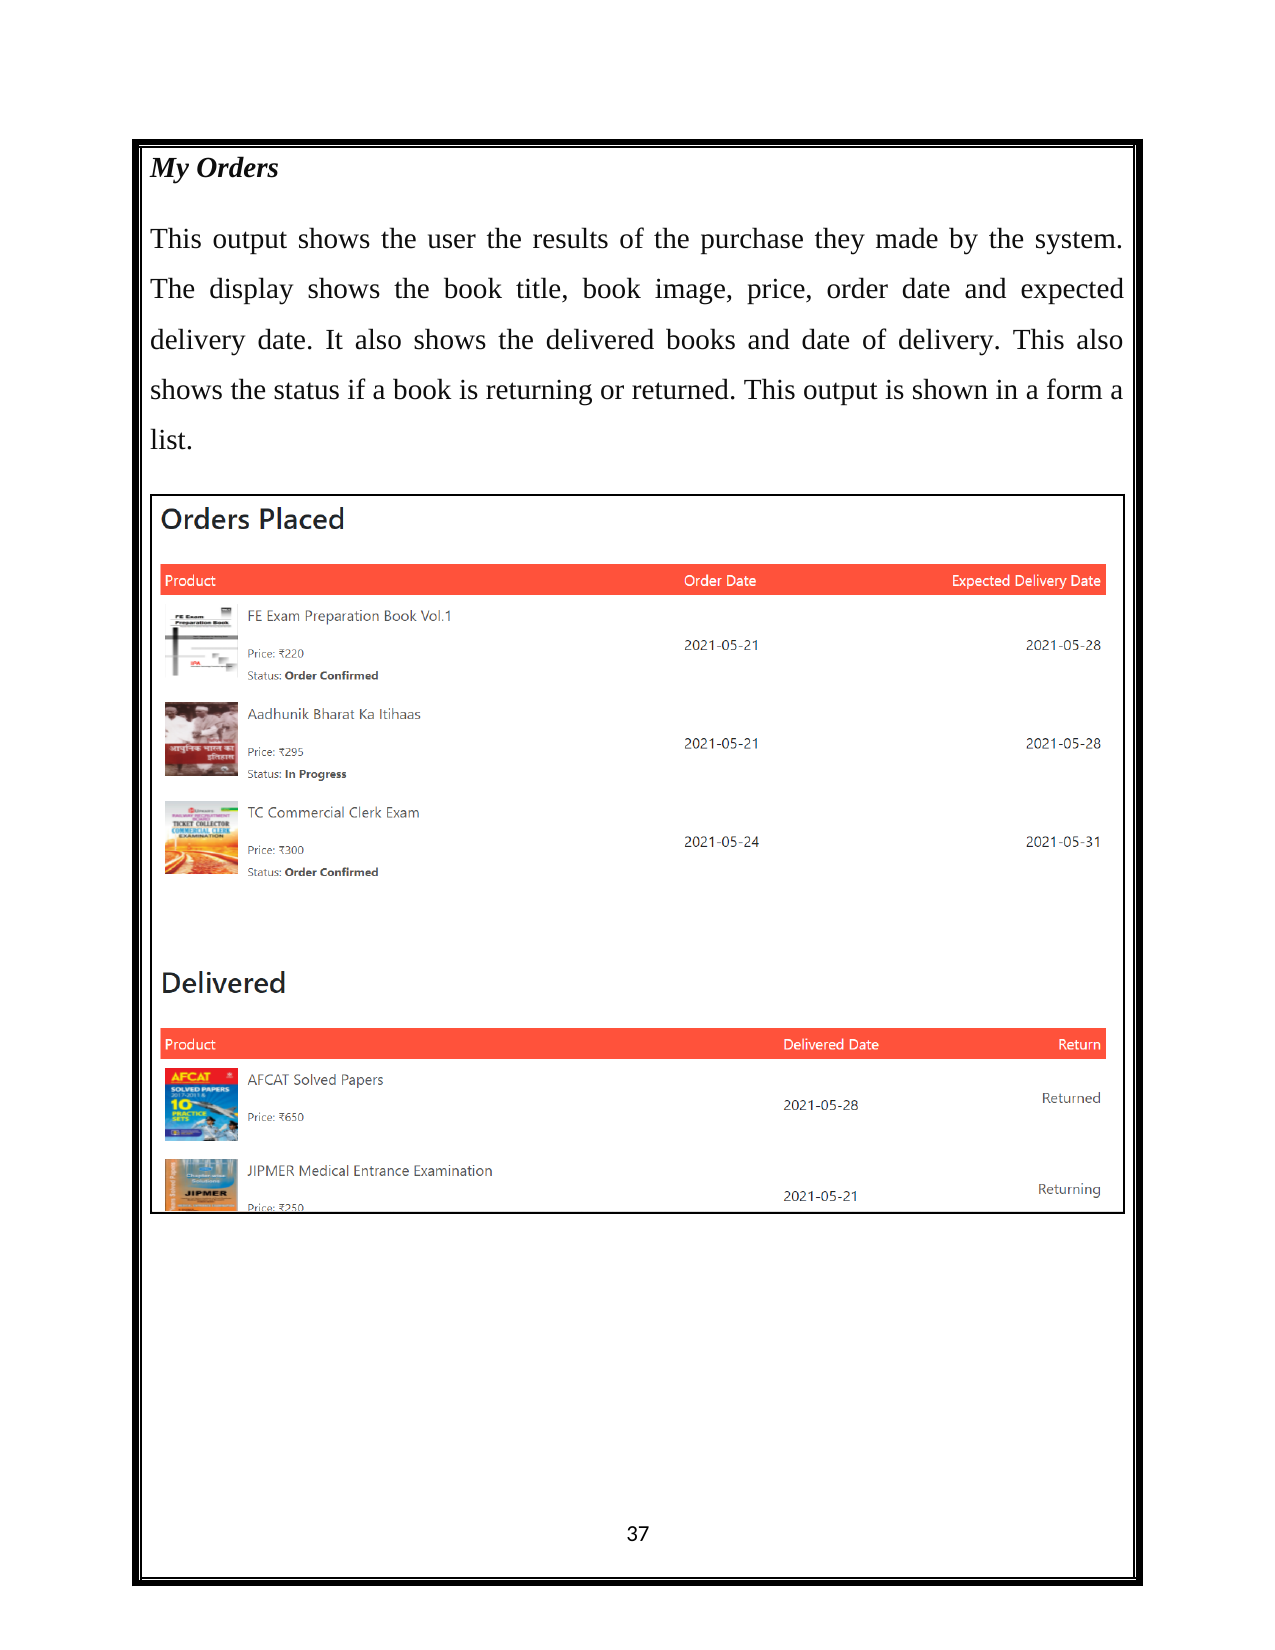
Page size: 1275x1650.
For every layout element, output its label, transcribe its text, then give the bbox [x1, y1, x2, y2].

picture [152, 496, 1123, 1212]
text This output shows the user the results of the purchase they made by the system. The display shows the book title, book image, price, order date and expected delivery date. It also shows the delivered books and date of delivery. This also shows the status if a book is returning or returned. This output is shown in a form a list. [150, 221, 1125, 456]
text My Orders [150, 150, 1125, 183]
